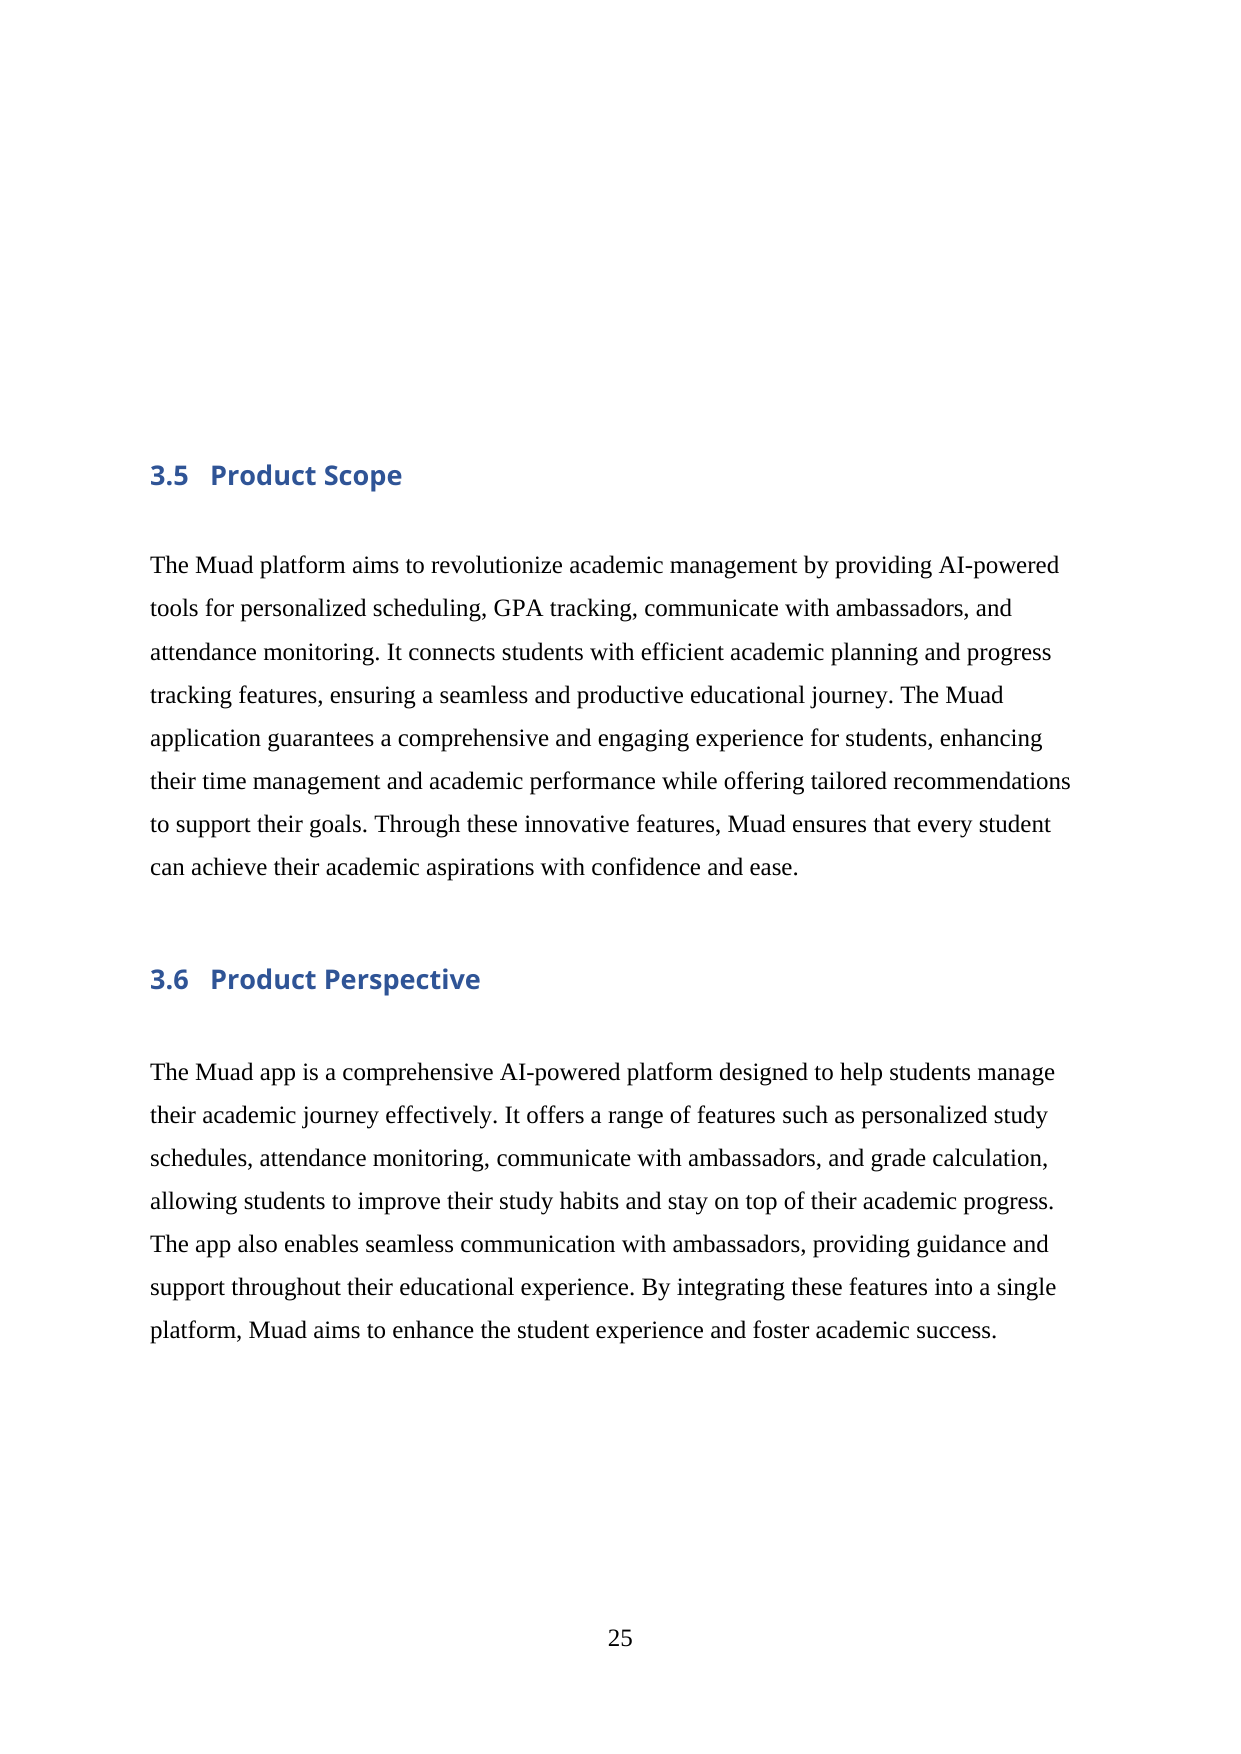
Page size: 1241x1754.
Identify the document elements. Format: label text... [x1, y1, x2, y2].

subtitle Product Perspective [150, 961, 1090, 997]
text The Muad platform aims to revolutionize academic management by providing AI-powered tools for personalized scheduling, GPA tracking, communicate with ambassadors, and attendance monitoring. It connects students with efficient academic planning and progress tracking features, ensuring a seamless and productive educational journey. The Muad application guarantees a comprehensive and engaging experience for students, enhancing their time management and academic performance while offering tailored recommendations to support their goals. Through these innovative features, Muad ensures that every student can achieve their academic aspirations with confidence and ease. [150, 550, 1090, 881]
subtitle Product Scope [150, 456, 1090, 493]
text The Muad app is a comprehensive AI-powered platform designed to help students manage their academic journey effectively. It offers a range of features such as personalized study schedules, attendance monitoring, communicate with ambassadors, and grade calculation, allowing students to improve their study habits and stay on top of their academic progress. The app also enables seamless communication with ambassadors, providing guidance and support throughout their educational experience. By integrating these features into a single platform, Muad aims to enhance the student experience and foster academic success. [150, 1057, 1090, 1344]
